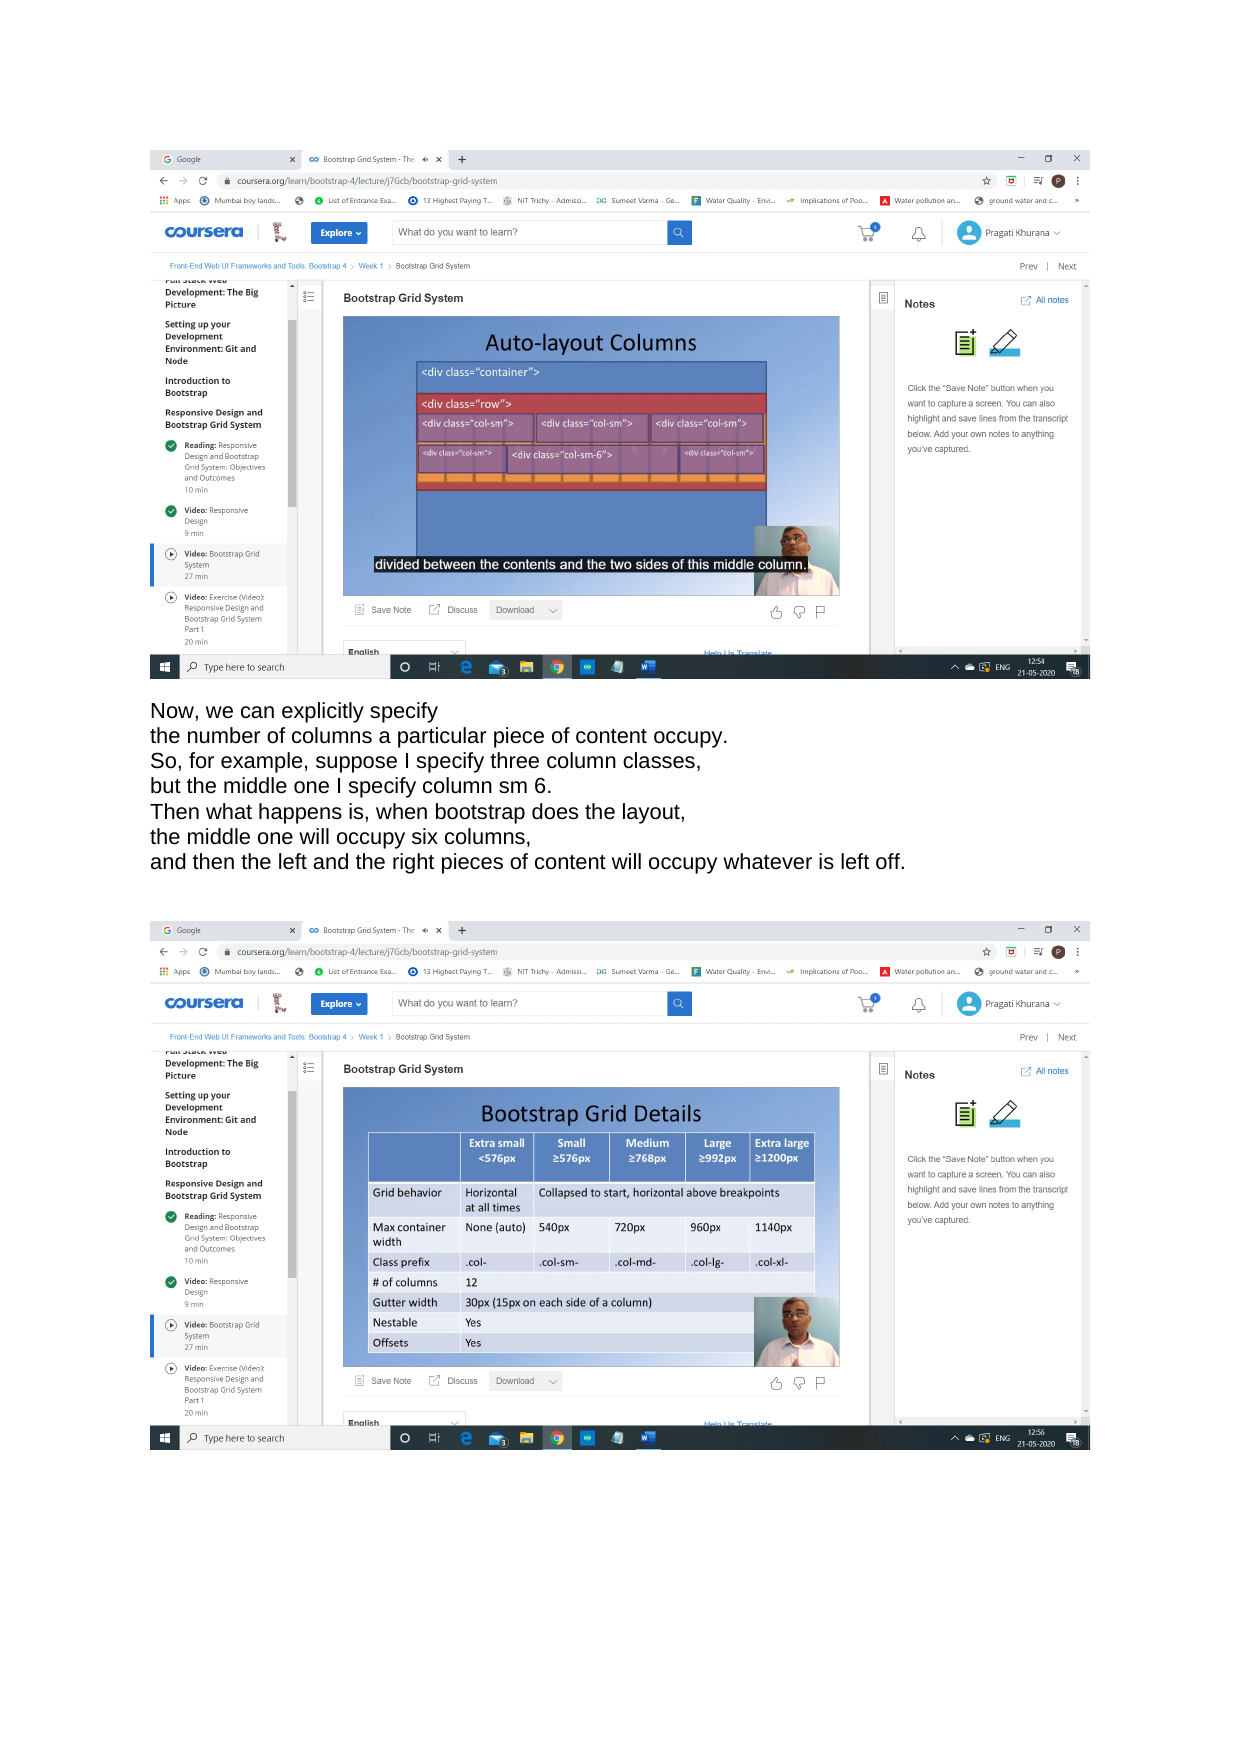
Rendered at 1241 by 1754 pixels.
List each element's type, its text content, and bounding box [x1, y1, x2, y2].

text the number of columns a particular piece of content occupy. [150, 723, 1090, 748]
text and then the left and the right pieces of content will occupy whatever is left off. [150, 849, 1090, 874]
picture [150, 150, 1091, 679]
text Now, we can explicitly specify [150, 698, 1090, 723]
text Then what happens is, when bootstrap does the layout, [150, 798, 1090, 824]
picture [150, 921, 1091, 1450]
text but the middle one I specify column sm 6. [150, 773, 1090, 798]
text the middle one will occupy six columns, [150, 824, 1090, 849]
text So, for example, suppose I specify three column classes, [150, 748, 1090, 773]
